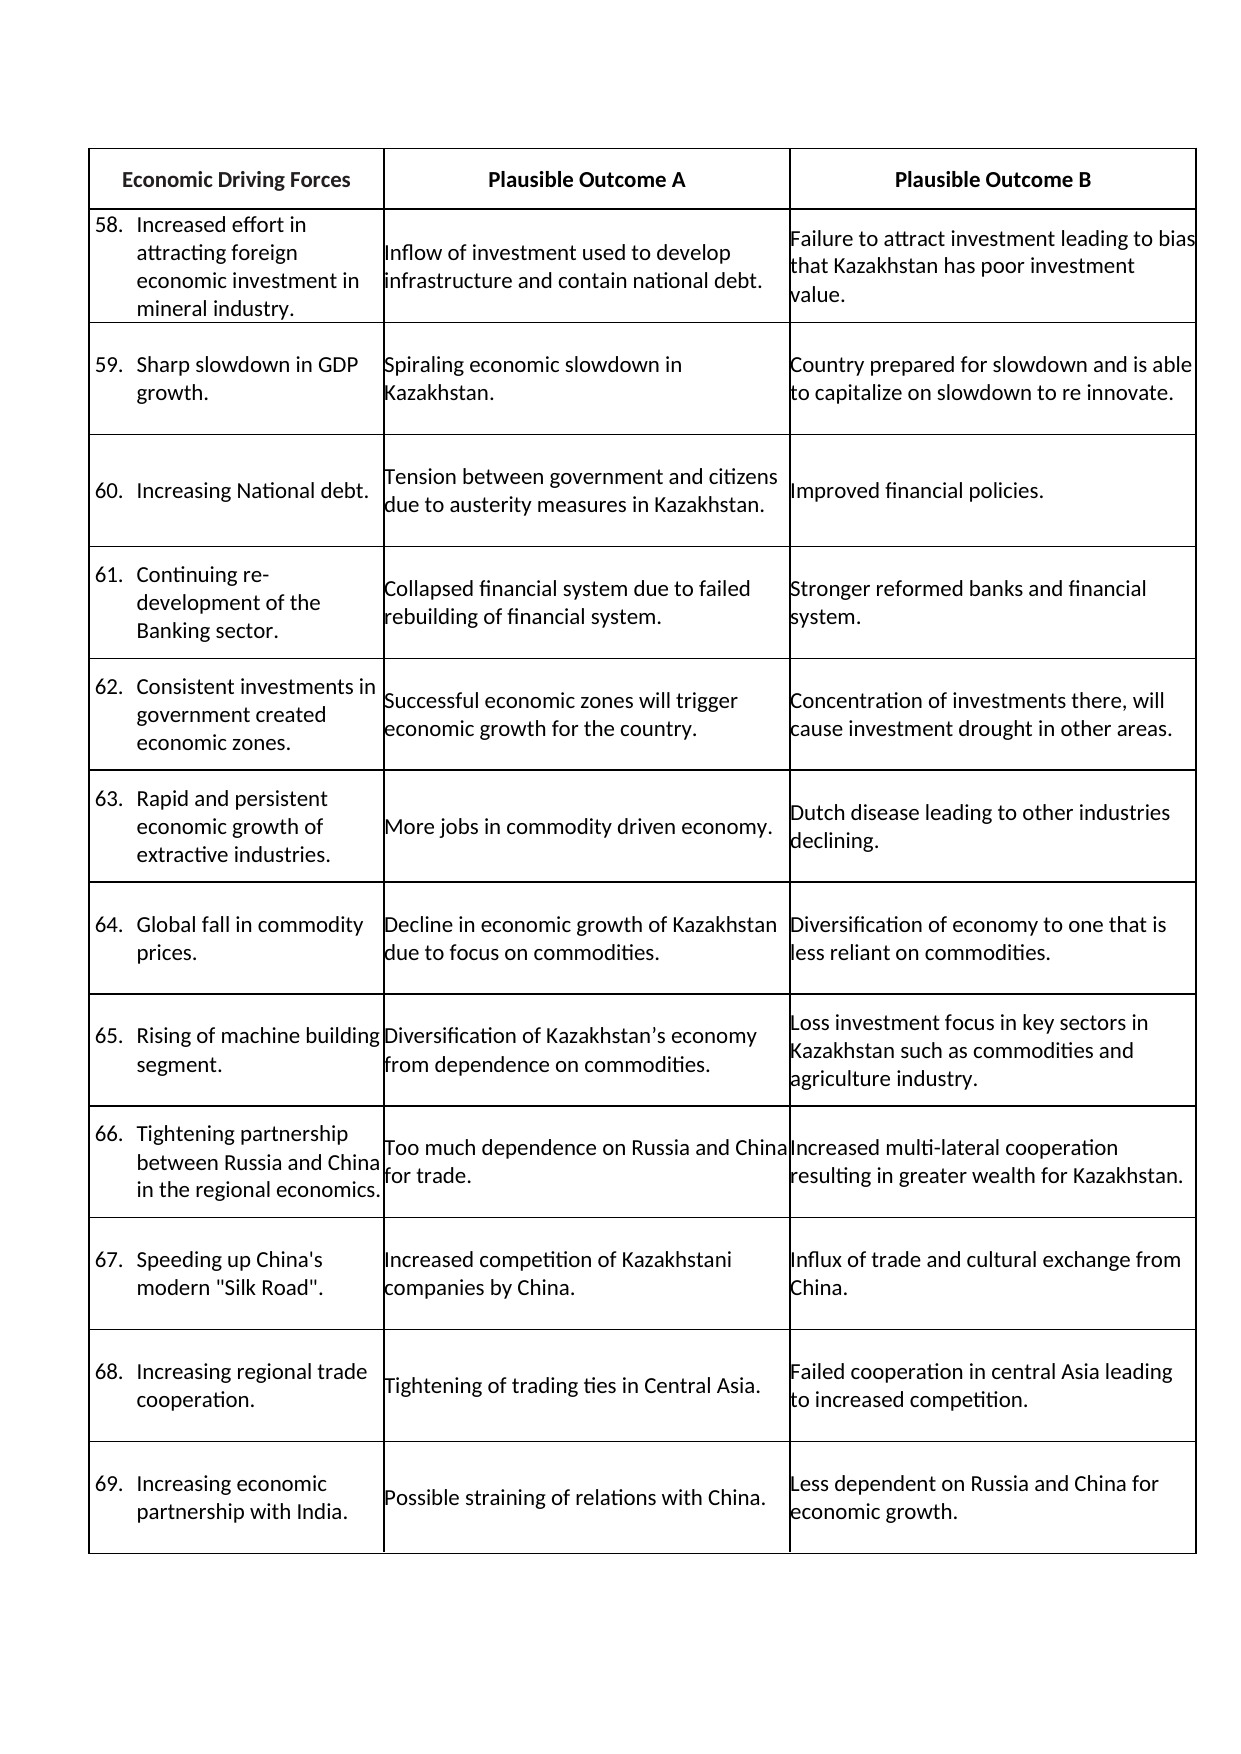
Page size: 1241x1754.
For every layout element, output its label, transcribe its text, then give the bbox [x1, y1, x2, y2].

table_cell Influx of trade and cultural exchange from China. [791, 1218, 1195, 1329]
table_cell Rapid and persistent economic growth of extractive industries. [90, 771, 383, 881]
table_cell Speeding up China's modern "Silk Road". [90, 1218, 383, 1329]
table_cell Continuing re-development of the Banking sector. [90, 547, 383, 657]
table_cell Too much dependence on Russia and China for trade. [385, 1107, 789, 1217]
table_cell Less dependent on Russia and China for economic growth. [791, 1442, 1195, 1552]
table_header Plausible Outcome B [791, 149, 1195, 208]
table_cell Tightening of trading ties in Central Asia. [385, 1330, 789, 1441]
table_cell Decline in economic growth of Kazakhstan due to focus on commodities. [385, 883, 789, 993]
table_cell More jobs in commodity driven economy. [385, 771, 789, 881]
table_cell Global fall in commodity prices. [90, 883, 383, 993]
table_cell Spiraling economic slowdown in Kazakhstan. [385, 323, 789, 434]
table_cell Inflow of investment used to develop infrastructure and contain national debt. [385, 210, 789, 322]
table_cell Diversification of economy to one that is less reliant on commodities. [791, 883, 1195, 993]
table_cell Country prepared for slowdown and is able to capitalize on slowdown to re innovate. [791, 323, 1195, 434]
table_cell Concentration of investments there, will cause investment drought in other areas. [791, 659, 1195, 769]
table_cell Increased competition of Kazakhstani companies by China. [385, 1218, 789, 1329]
table_cell Rising of machine building segment. [90, 995, 383, 1105]
table_cell Increased effort in attracting foreign economic investment in mineral industry. [90, 210, 383, 322]
table_cell Consistent investments in government created economic zones. [90, 659, 383, 769]
table_cell Loss investment focus in key sectors in Kazakhstan such as commodities and agriculture industry. [791, 995, 1195, 1105]
table_cell Improved financial policies. [791, 435, 1195, 546]
table_cell Collapsed financial system due to failed rebuilding of financial system. [385, 547, 789, 657]
table_cell Failed cooperation in central Asia leading to increased competition. [791, 1330, 1195, 1441]
table_cell Diversification of Kazakhstan’s economy from dependence on commodities. [385, 995, 789, 1105]
table_cell Tightening partnership between Russia and China in the regional economics. [90, 1107, 383, 1217]
table_cell Increasing regional trade cooperation. [90, 1330, 383, 1441]
table_cell Possible straining of relations with China. [385, 1442, 789, 1552]
table_cell Increasing economic partnership with India. [90, 1442, 383, 1552]
table_cell Tension between government and citizens due to austerity measures in Kazakhstan. [385, 435, 789, 546]
table_header Economic Driving Forces [90, 149, 383, 208]
table_cell Stronger reformed banks and financial system. [791, 547, 1195, 657]
table_cell Dutch disease leading to other industries declining. [791, 771, 1195, 881]
table_header Plausible Outcome A [385, 149, 789, 208]
table_cell Failure to attract investment leading to bias that Kazakhstan has poor investment value. [791, 210, 1195, 322]
table_cell Increasing National debt. [90, 435, 383, 546]
table_cell Increased multi-lateral cooperation resulting in greater wealth for Kazakhstan. [791, 1107, 1195, 1217]
table_cell Successful economic zones will trigger economic growth for the country. [385, 659, 789, 769]
table_cell Sharp slowdown in GDP growth. [90, 323, 383, 434]
